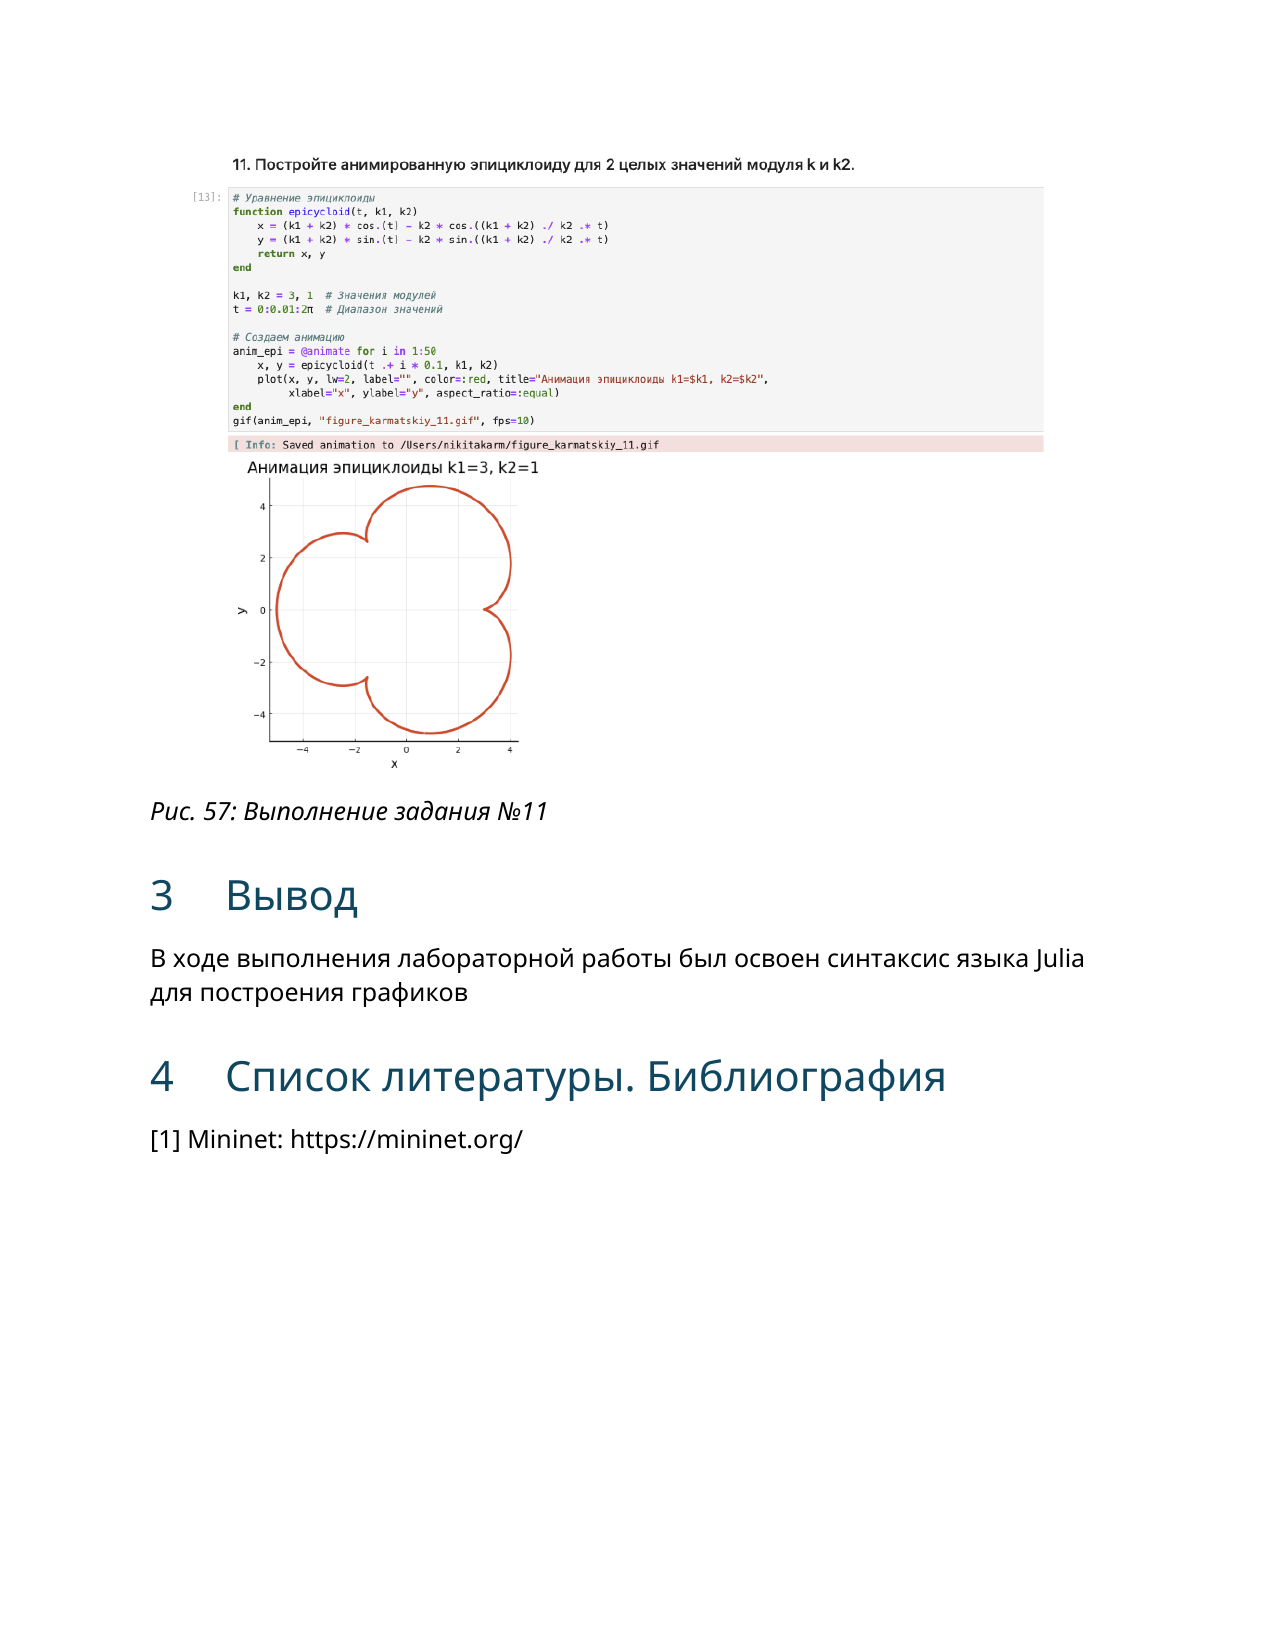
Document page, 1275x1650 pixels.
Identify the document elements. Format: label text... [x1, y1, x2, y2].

text Рис. 57: Выполнение задания №11 [150, 794, 1125, 828]
text В ходе выполнения лабораторной работы был освоен синтаксис языка Julia для построения графиков [150, 941, 1125, 1009]
text [1] Mininet: https://mininet.org/ [150, 1122, 1125, 1156]
subtitle 4 Список литературы. Библиография [150, 1047, 1125, 1103]
subtitle 3 Вывод [150, 866, 1125, 922]
picture [168, 150, 1044, 774]
